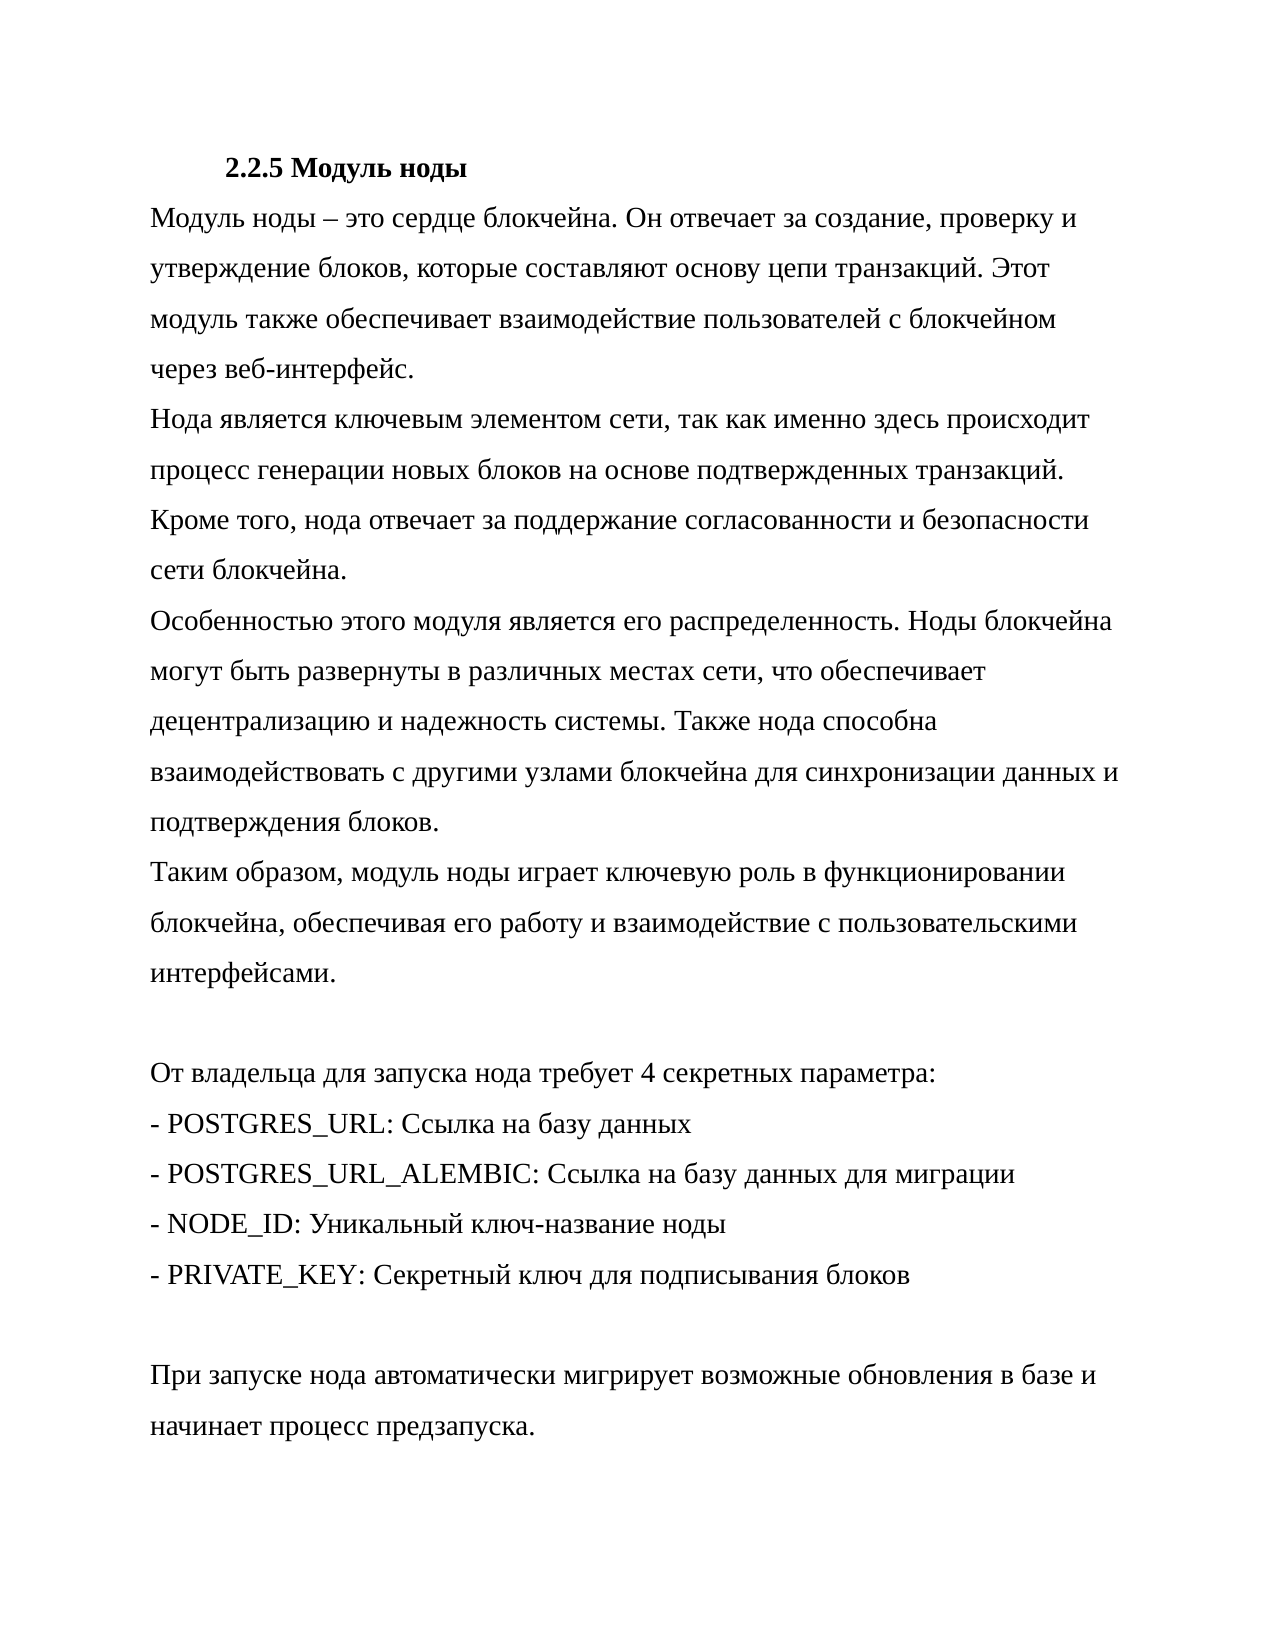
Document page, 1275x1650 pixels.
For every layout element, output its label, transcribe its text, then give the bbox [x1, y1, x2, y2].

text От владельца для запуска нода требует 4 секретных параметра: [150, 1056, 1125, 1089]
text - NODE_ID: Уникальный ключ-название ноды - PRIVATE_KEY: Секретный ключ для подписывания блоков [150, 1207, 1125, 1290]
text - POSTGRES_URL_ALEMBIC: Ссылка на базу данных для миграции [150, 1156, 1125, 1190]
text Нода является ключевым элементом сети, так как именно здесь происходит процесс генерации новых блоков на основе подтвержденных транзакций. Кроме того, нода отвечает за поддержание согласованности и безопасности сети блокчейна. [150, 402, 1125, 586]
text - POSTGRES_URL: Ссылка на базу данных [150, 1106, 1125, 1139]
text Особенностью этого модуля является его распределенность. Ноды блокчейна могут быть развернуты в различных местах сети, что обеспечивает децентрализацию и надежность системы. Также нода способна взаимодействовать с другими узлами блокчейна для синхронизации данных и подтверждения блоков. [150, 603, 1125, 838]
list 2.2.5 Модуль ноды [225, 150, 1125, 183]
text Таким образом, модуль ноды играет ключевую роль в функционировании блокчейна, обеспечивая его работу и взаимодействие с пользовательскими интерфейсами. [150, 854, 1125, 988]
text Модуль ноды – это сердце блокчейна. Он отвечает за создание, проверку и утверждение блоков, которые составляют основу цепи транзакций. Этот модуль также обеспечивает взаимодействие пользователей с блокчейном через веб-интерфейс. [150, 200, 1125, 385]
text При запуске нода автоматически мигрирует возможные обновления в базе и начинает процесс предзапуска. [150, 1357, 1125, 1441]
